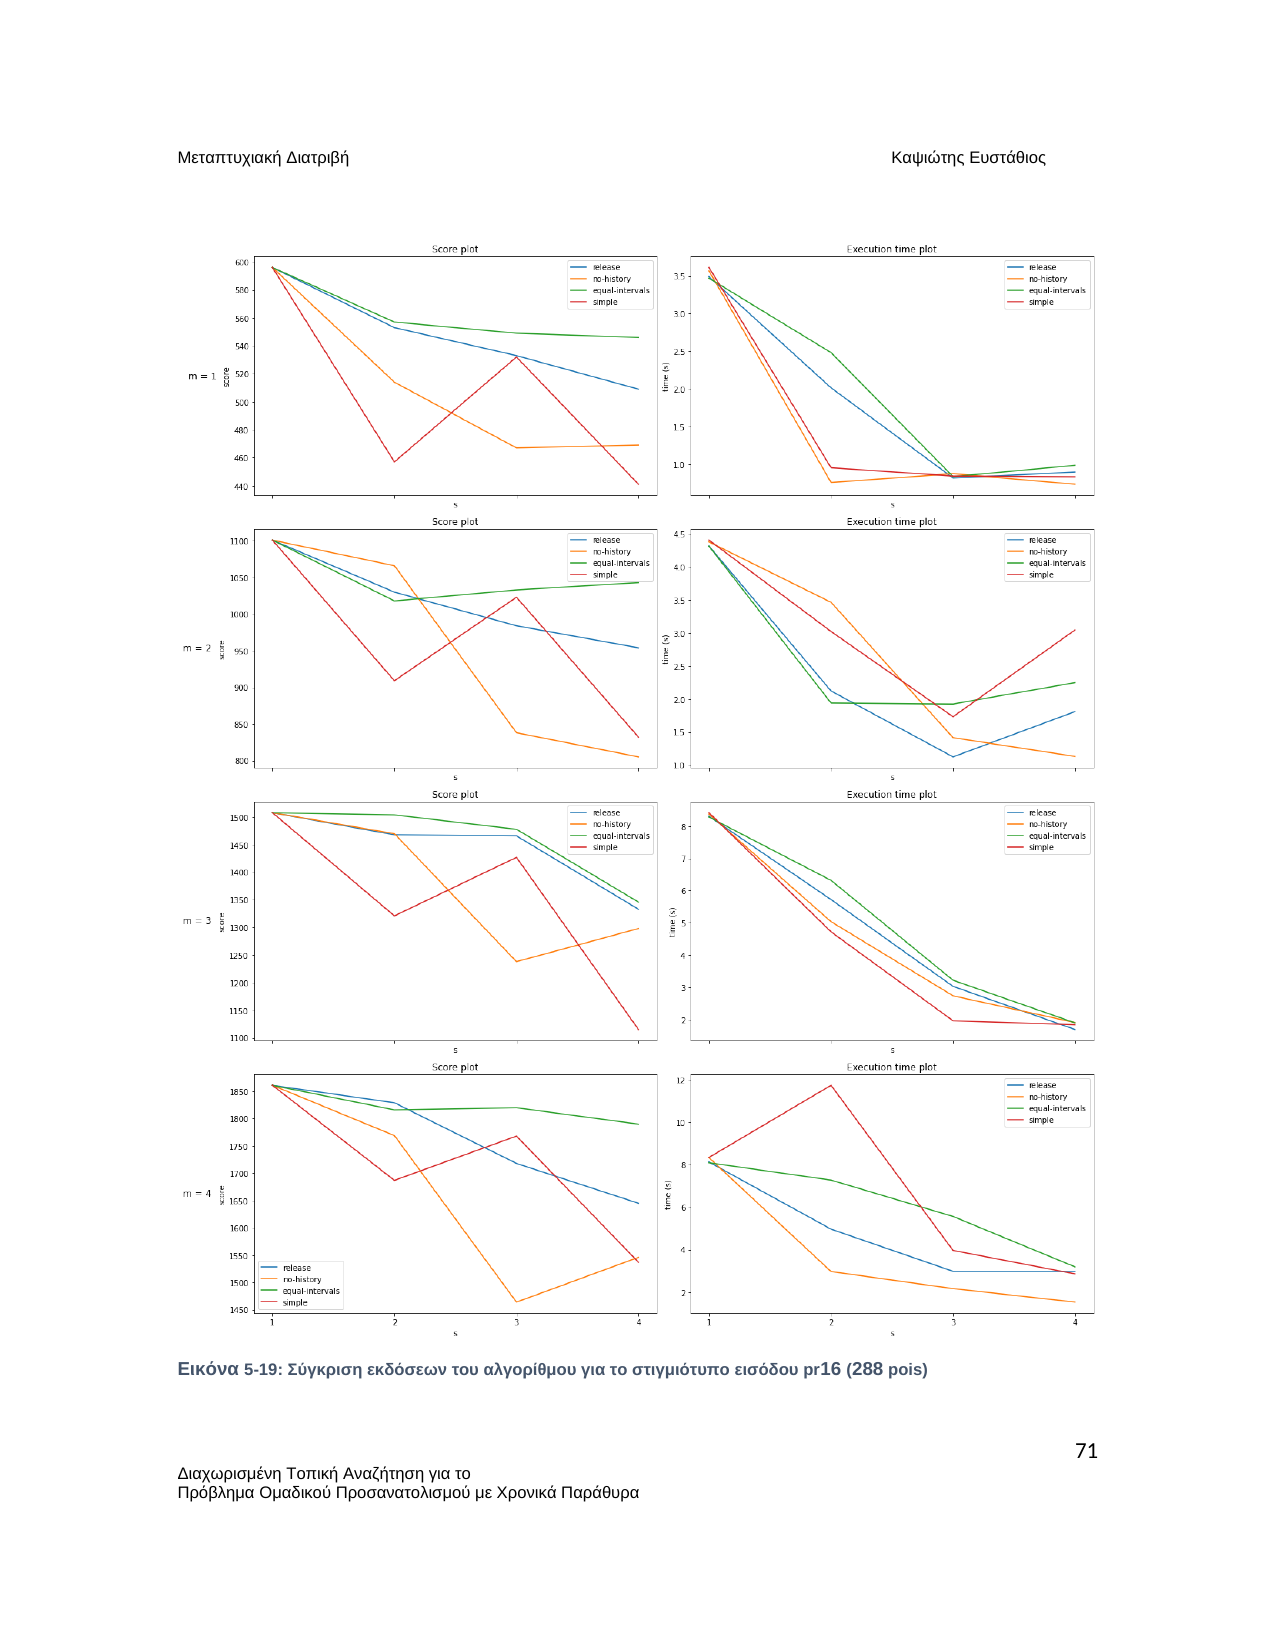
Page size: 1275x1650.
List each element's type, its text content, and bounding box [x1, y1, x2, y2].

picture [177, 239, 1098, 1342]
text 5 [177, 1358, 1098, 1379]
